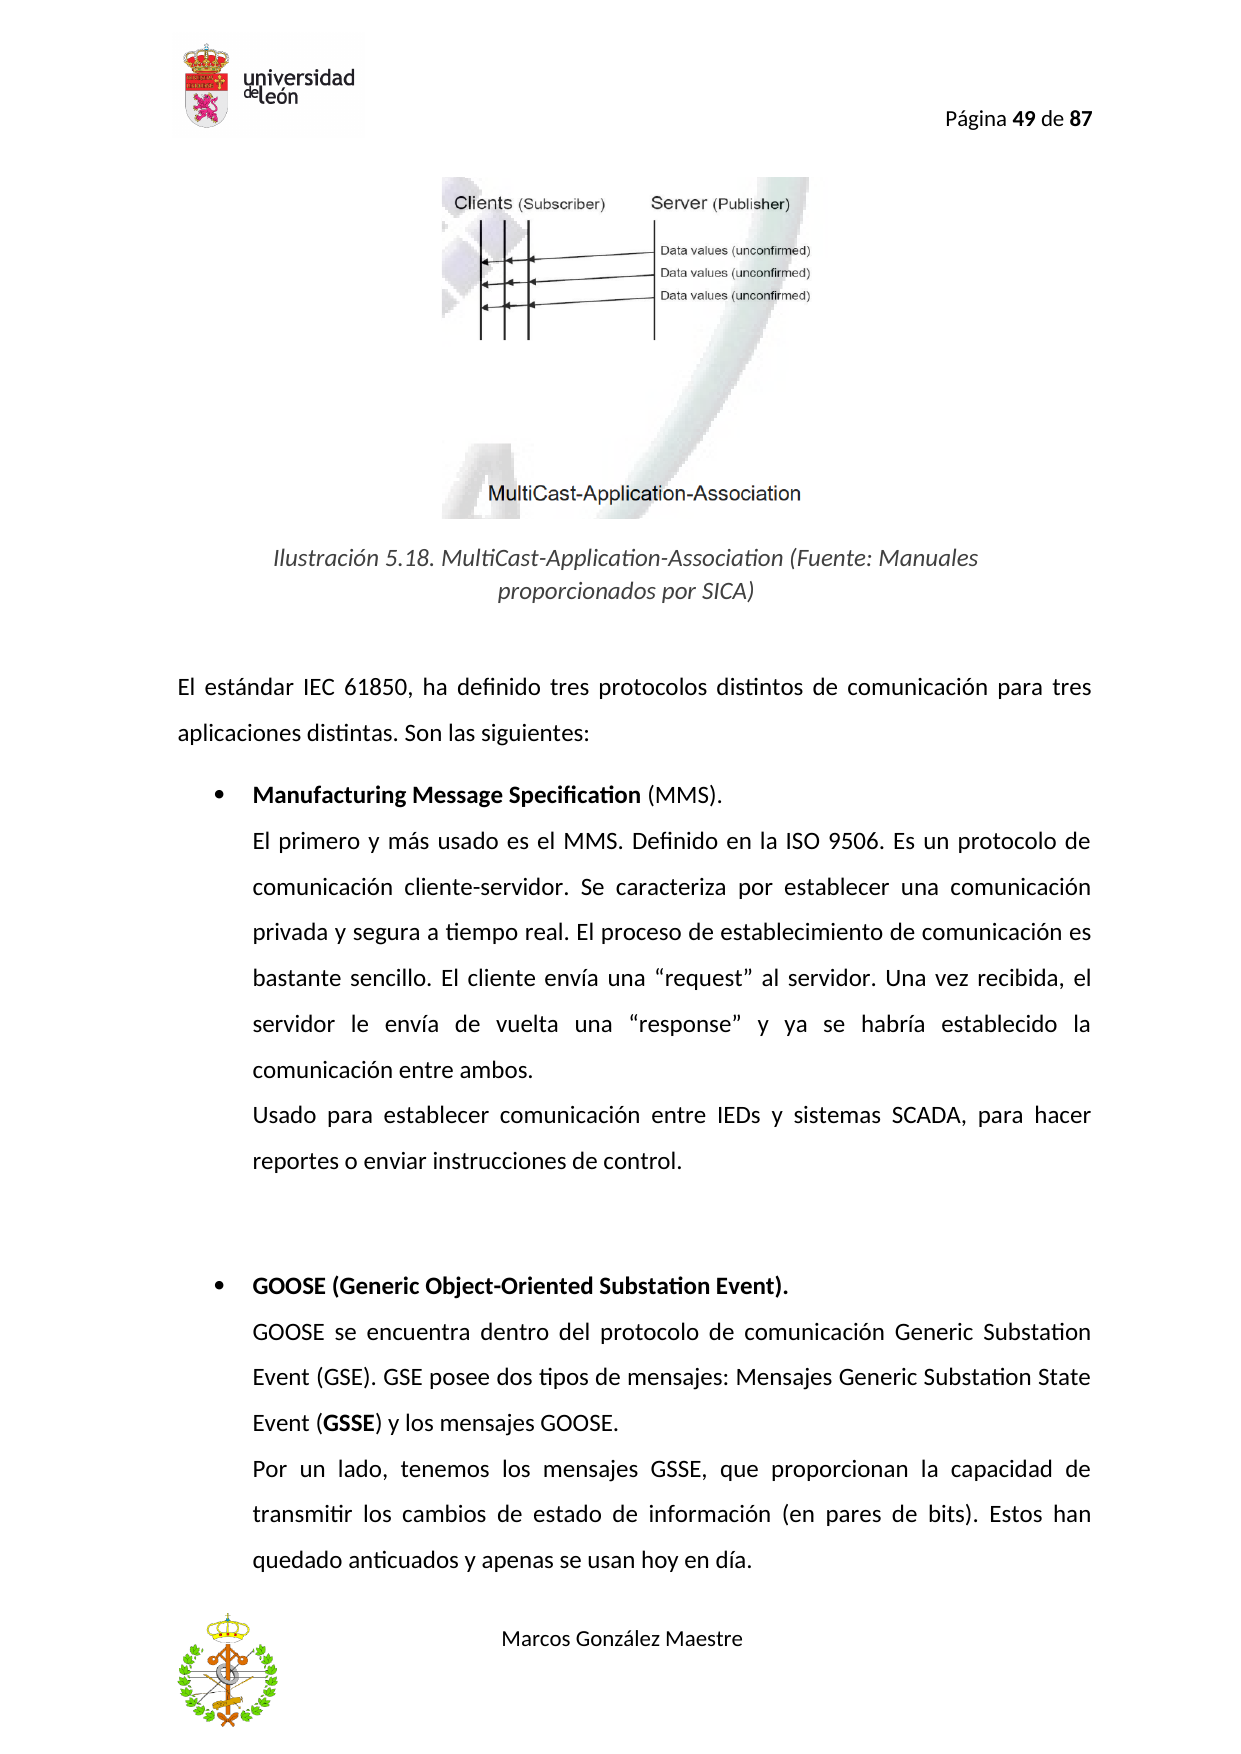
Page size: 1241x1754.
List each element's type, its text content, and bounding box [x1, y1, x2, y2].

text Ilustración 5.18. MultiCast-Application-Association (Fuente: Manuales proporcionados por SICA) [252, 542, 1002, 605]
list GOOSE (Generic Object-Oriented Substation Event). [215, 1270, 1092, 1301]
list Por un lado, tenemos los mensajes GSSE, que proporcionan la capacidad de transmitir los cambios de estado de información (en pares de bits). Estos han quedado anticuados y apenas se usan hoy en día. [252, 1453, 1092, 1575]
list Usado para establecer comunicación entre IEDs y sistemas SCADA, para hacer reportes o enviar instrucciones de control. [252, 1099, 1092, 1176]
list El primero y más usado es el MMS. Definido en la ISO 9506. Es un protocolo de comunicación cliente-servidor. Se caracteriza por establecer una comunicación privada y segura a tiempo real. El proceso de establecimiento de comunicación es bastante sencillo. El cliente envía una “request” al servidor. Una vez recibida, el servidor le envía de vuelta una “response” y ya se habría establecido la comunicación entre ambos. [252, 825, 1092, 1084]
picture [441, 177, 828, 519]
picture [177, 1613, 278, 1727]
picture [172, 32, 365, 138]
text El estándar IEC 61850, ha definido tres protocolos distintos de comunicación para tres aplicaciones distintas. Son las siguientes: [177, 671, 1092, 747]
list Manufacturing Message Specification (MMS). [215, 779, 1092, 810]
list GOOSE se encuentra dentro del protocolo de comunicación Generic Substation Event (GSE). GSE posee dos tipos de mensajes: Mensajes Generic Substation State Event (GSSE) y los mensajes GOOSE. [252, 1316, 1092, 1438]
